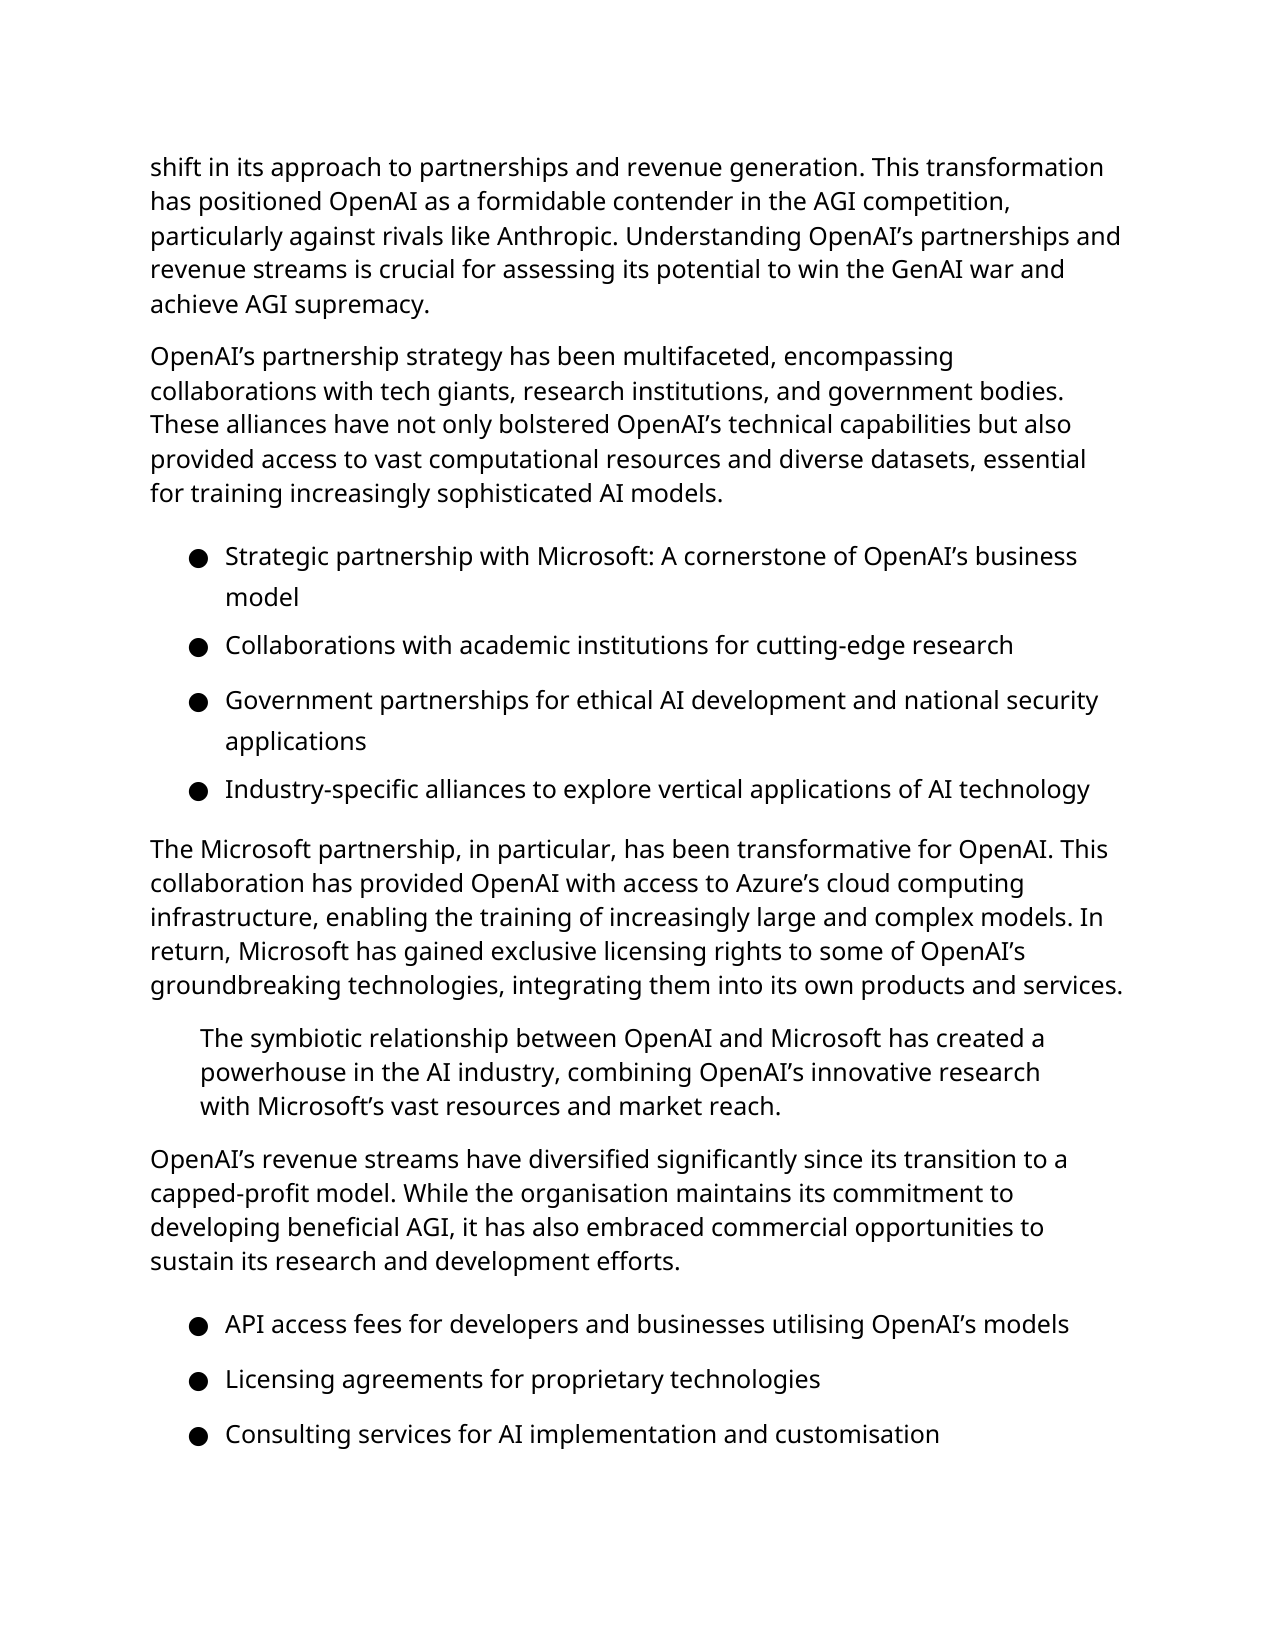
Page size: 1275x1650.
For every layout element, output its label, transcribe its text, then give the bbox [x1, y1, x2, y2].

list Licensing agreements for proprietary technologies [187, 1351, 1125, 1402]
list Industry-specific alliances to explore vertical applications of AI technology [187, 761, 1125, 812]
text The symbiotic relationship between OpenAI and Microsoft has created a powerhouse in the AI industry, combining OpenAI’s innovative research with Microsoft’s vast resources and market reach. [200, 1020, 1075, 1122]
list Strategic partnership with Microsoft: A cornerstone of OpenAI’s business model [187, 528, 1125, 613]
list API access fees for developers and businesses utilising OpenAI’s models [187, 1296, 1125, 1347]
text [150, 150, 1125, 320]
list Consulting services for AI implementation and customisation [187, 1406, 1125, 1457]
list Government partnerships for ethical AI development and national security applications [187, 672, 1125, 757]
text The Microsoft partnership, in particular, has been transformative for OpenAI. This collaboration has provided OpenAI with access to Azure’s cloud computing infrastructure, enabling the training of increasingly large and complex models. In return, Microsoft has gained exclusive licensing rights to some of OpenAI’s groundbreaking technologies, integrating them into its own products and services. [150, 831, 1125, 1002]
text OpenAI’s revenue streams have diversified significantly since its transition to a capped-profit model. While the organisation maintains its commitment to developing beneficial AGI, it has also embraced commercial opportunities to sustain its research and development efforts. [150, 1141, 1125, 1277]
list Collaborations with academic institutions for cutting-edge research [187, 617, 1125, 668]
text OpenAI’s partnership strategy has been multifaceted, encompassing collaborations with tech giants, research institutions, and government bodies. These alliances have not only bolstered OpenAI’s technical capabilities but also provided access to vast computational resources and diverse datasets, essential for training increasingly sophisticated AI models. [150, 339, 1125, 509]
